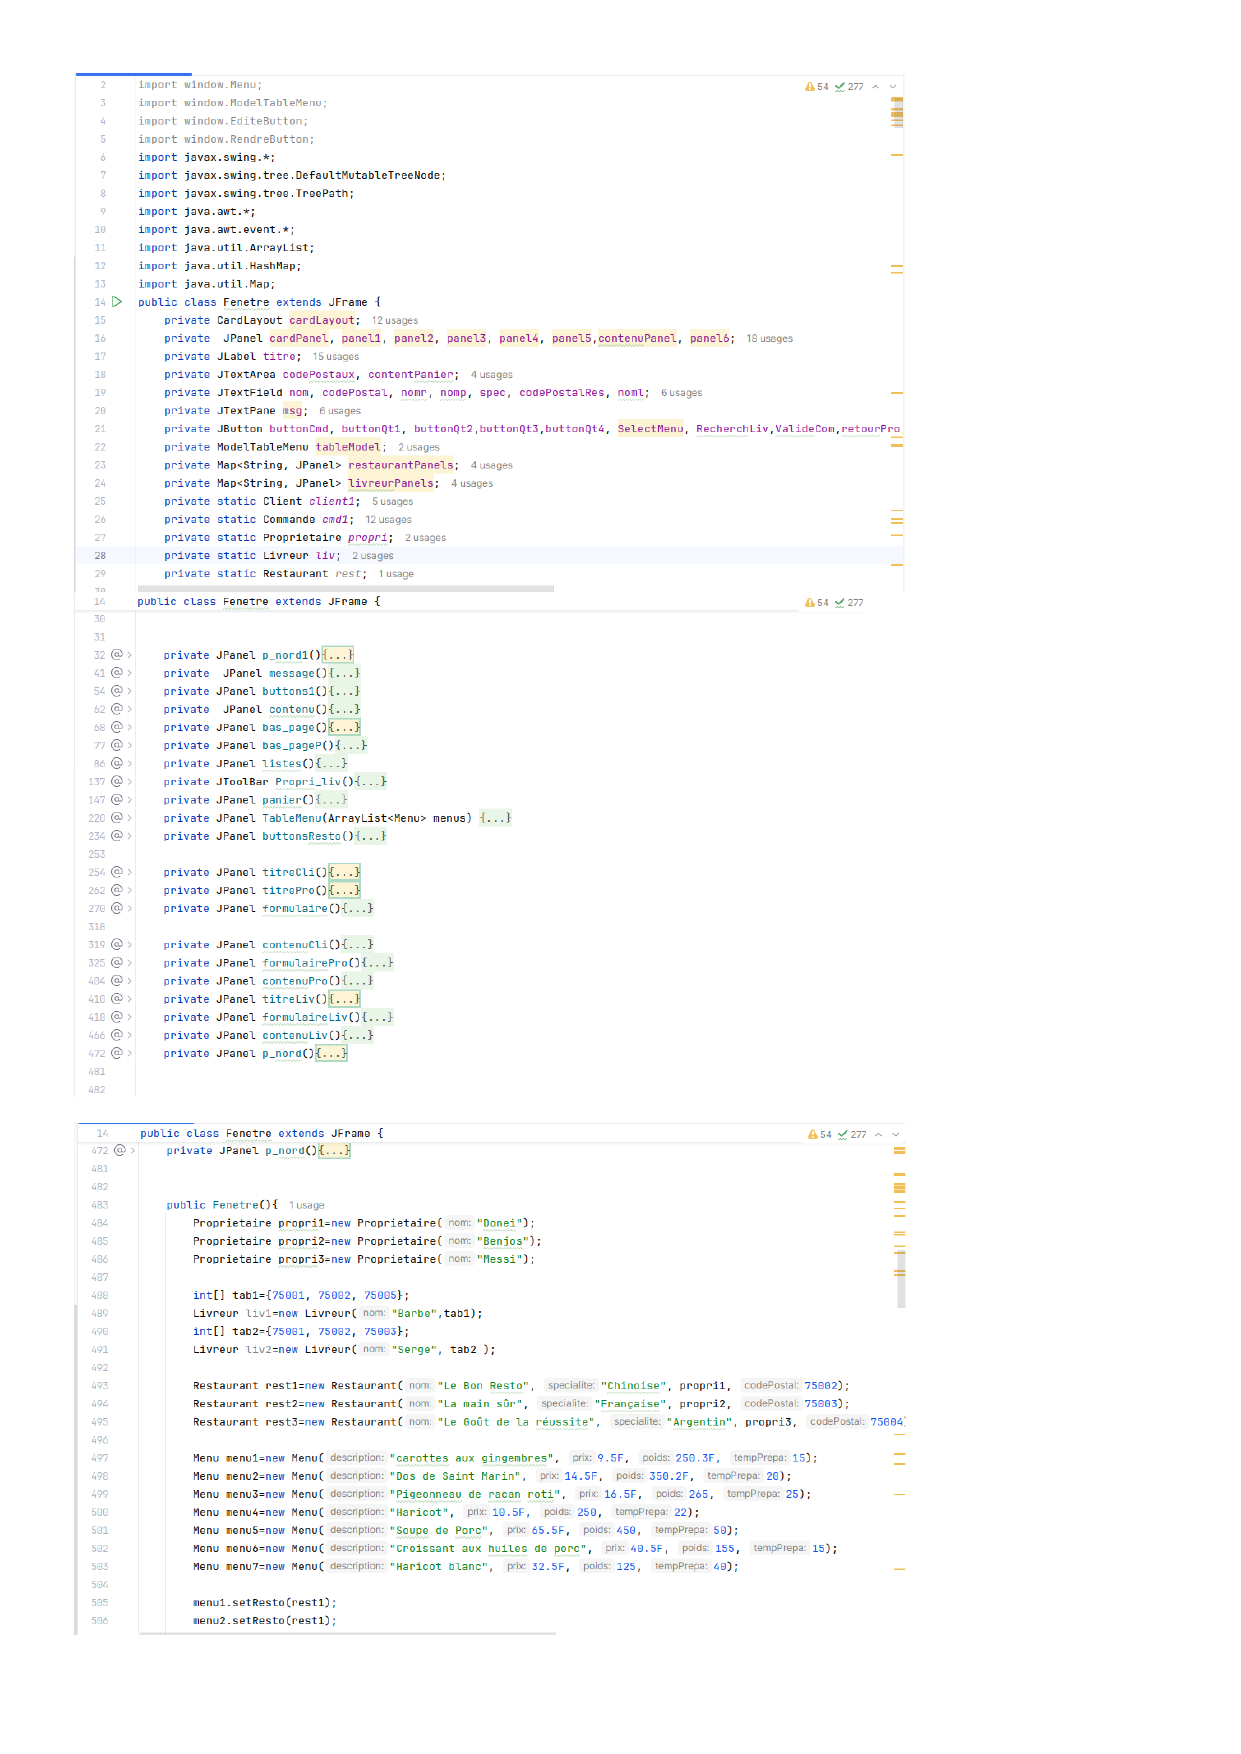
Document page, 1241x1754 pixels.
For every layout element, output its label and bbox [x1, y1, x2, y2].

picture [73, 1123, 906, 1635]
picture [73, 73, 906, 1097]
